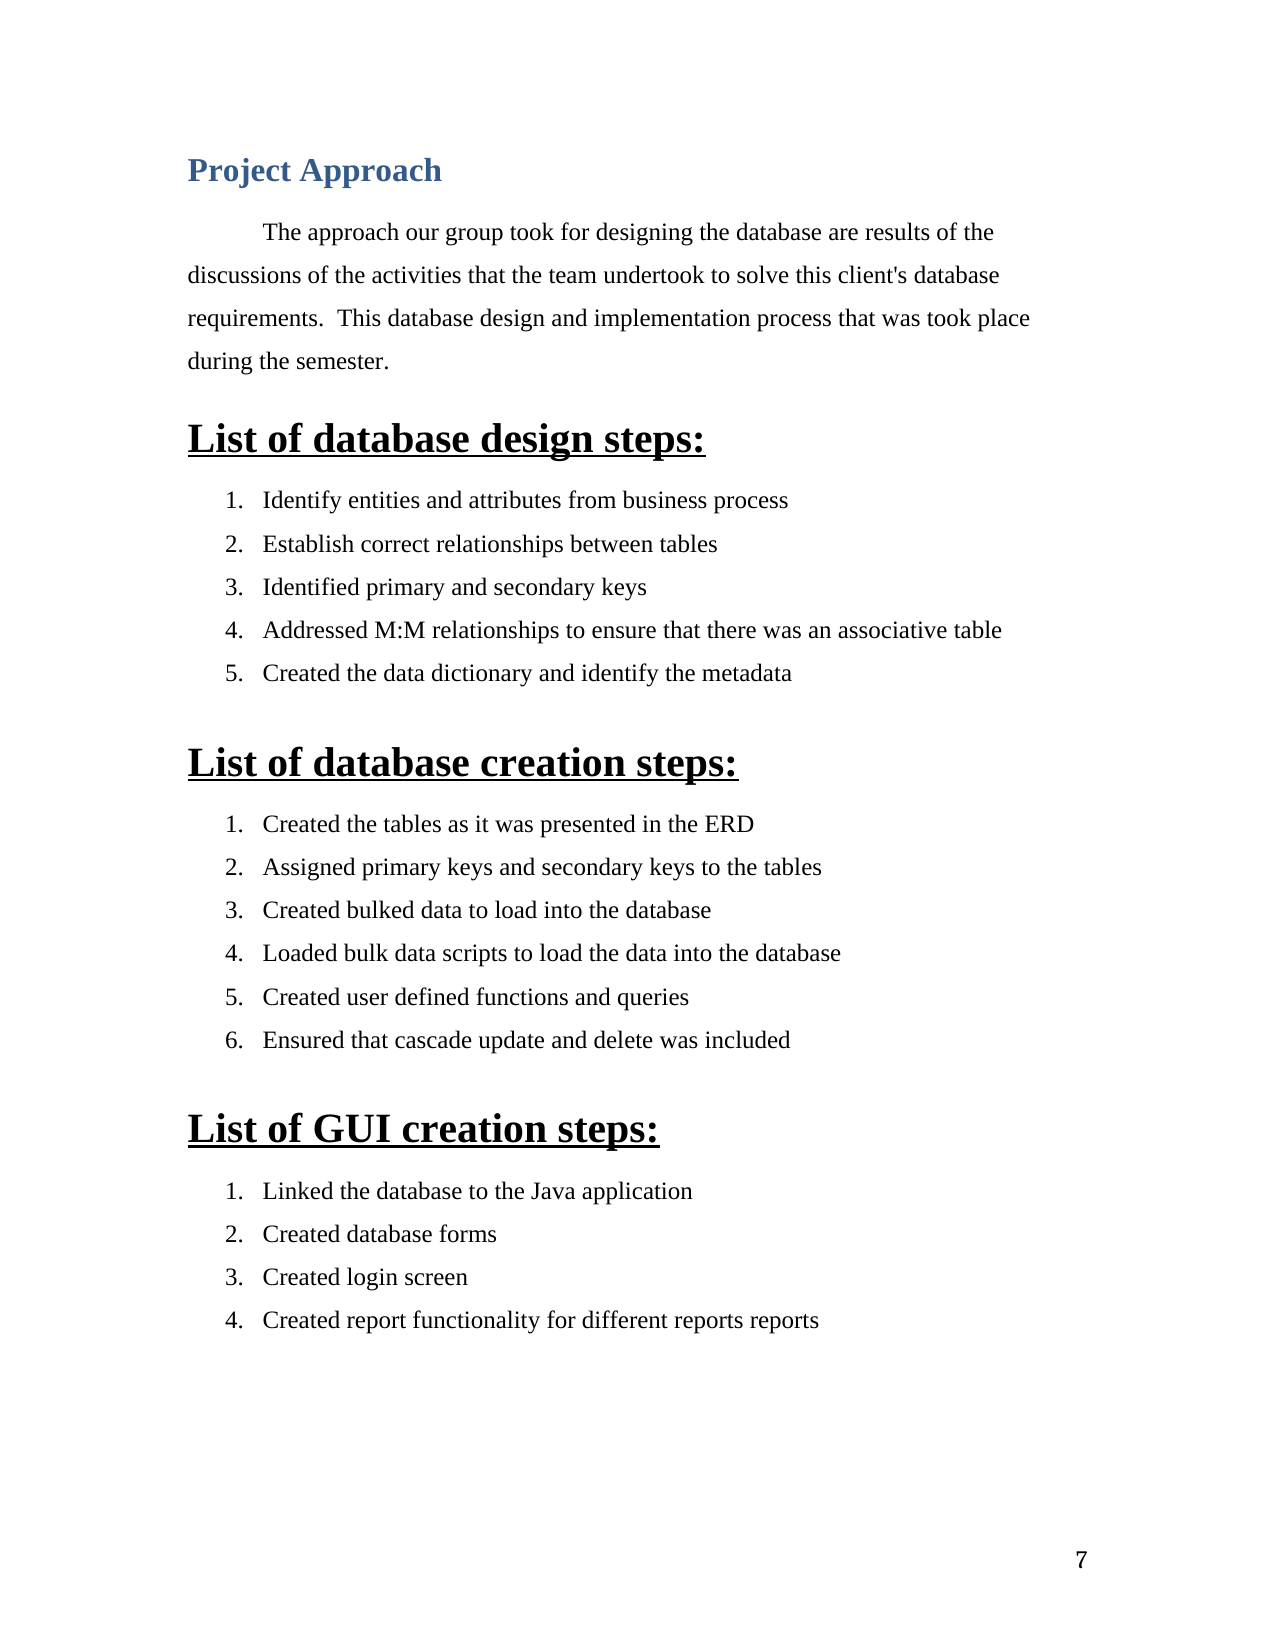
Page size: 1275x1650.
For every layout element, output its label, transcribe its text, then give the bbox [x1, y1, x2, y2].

subtitle Project Approach [187, 150, 1087, 188]
text The approach our group took for designing the database are results of the discussions of the activities that the team undertook to solve this client's database requirements. This database design and implementation process that was took place during the semester. [187, 217, 1087, 375]
list Addressed M:M relationships to ensure that there was an associative table [225, 615, 1087, 644]
list Identify entities and attributes from business process [225, 486, 1087, 514]
text List of GUI creation steps: [187, 1104, 1087, 1152]
list Assigned primary keys and secondary keys to the tables [225, 852, 1087, 881]
list Created the tables as it was presented in the ERD [225, 809, 1087, 838]
list Created database forms [225, 1219, 1087, 1248]
list Created user defined functions and queries [225, 982, 1087, 1010]
list Ensured that cascade update and delete was included [225, 1025, 1087, 1053]
list Linked the database to the Java application [225, 1176, 1087, 1204]
text List of database creation steps: [187, 737, 1087, 785]
text List of database design steps: [187, 414, 1087, 462]
list Created bulked data to load into the database [225, 895, 1087, 924]
list Loaded bulk data scripts to load the data into the database [225, 938, 1087, 967]
list Identified primary and secondary keys [225, 572, 1087, 601]
list Created report functionality for different reports reports [225, 1305, 1087, 1334]
list Created login screen [225, 1262, 1087, 1291]
list Establish correct relationships between tables [225, 529, 1087, 557]
list Created the data dictionary and identify the metadata [225, 658, 1087, 687]
